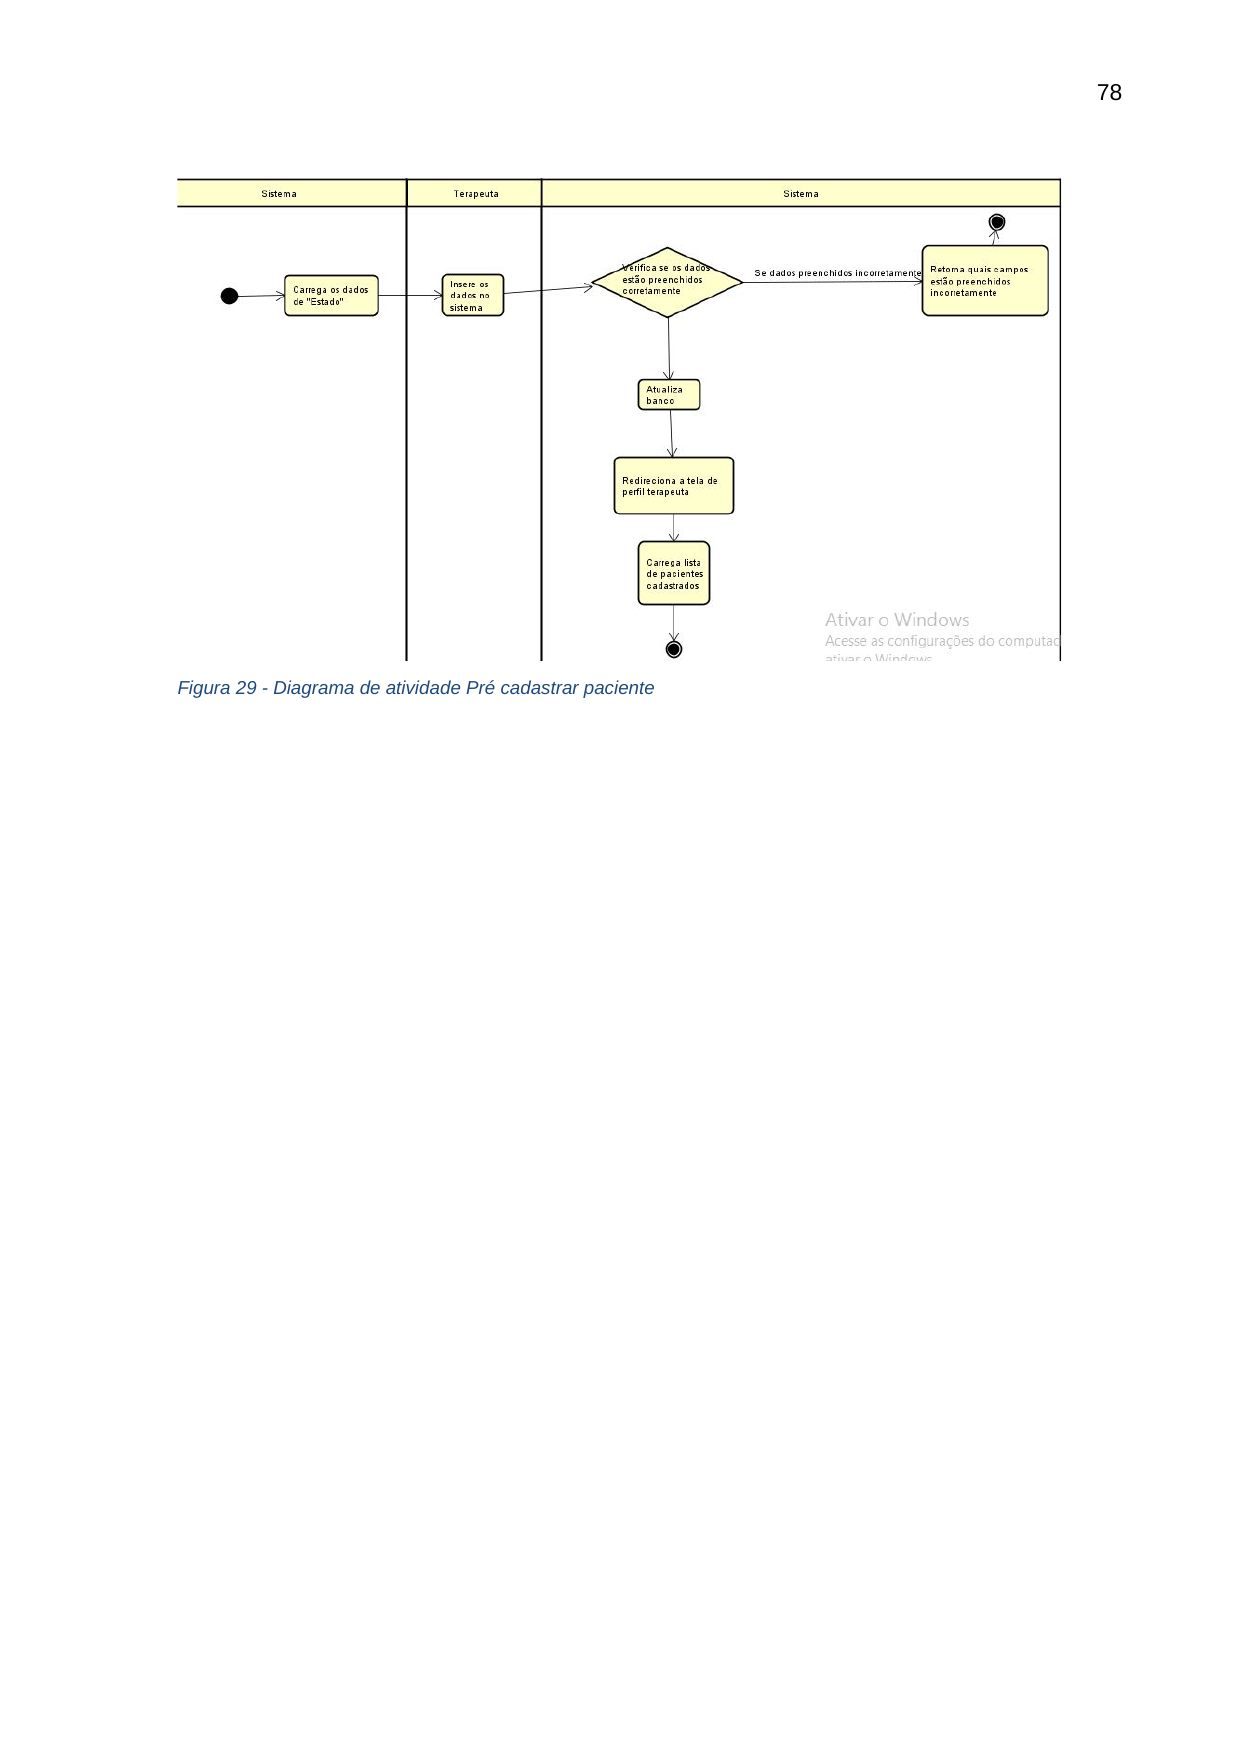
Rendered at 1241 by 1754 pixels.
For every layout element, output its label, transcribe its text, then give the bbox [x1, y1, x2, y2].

picture [177, 177, 1062, 661]
